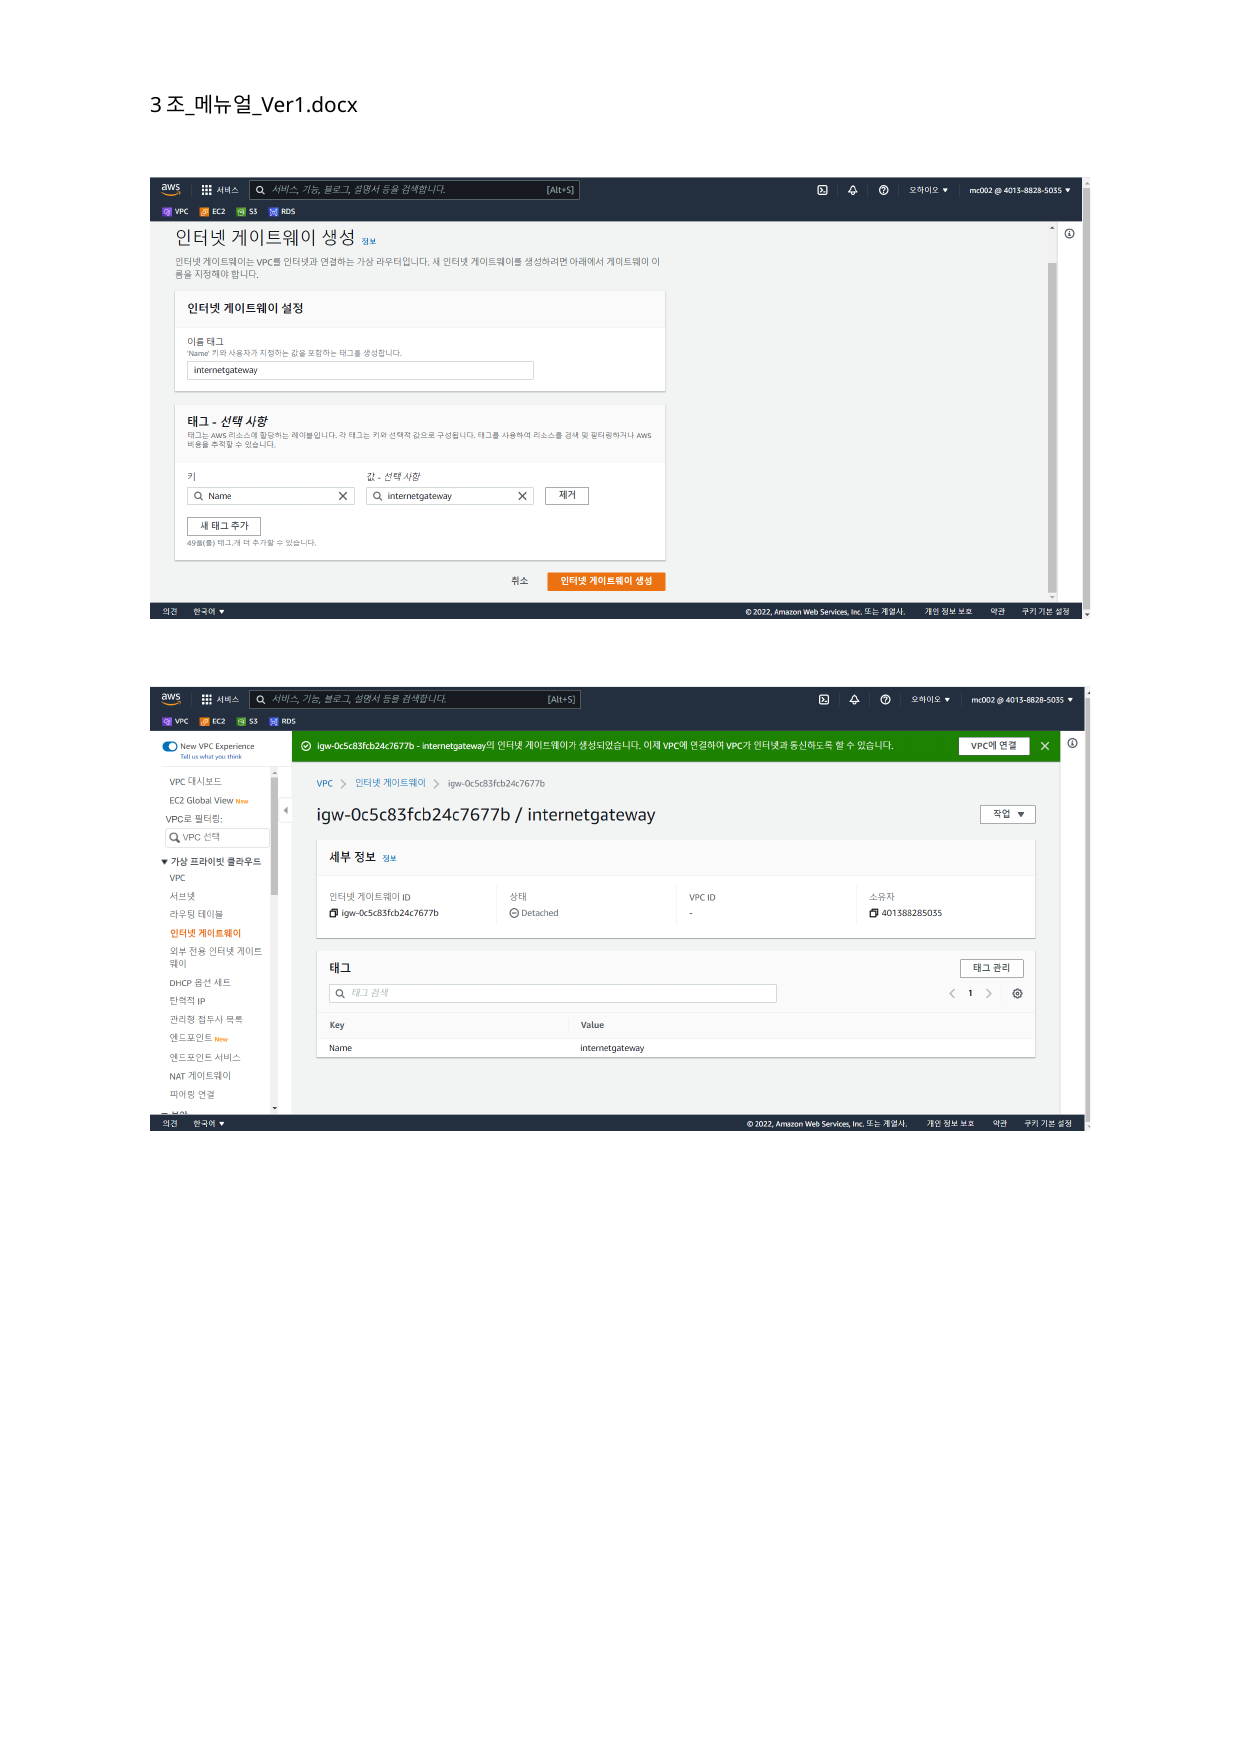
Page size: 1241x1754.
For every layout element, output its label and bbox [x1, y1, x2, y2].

picture [150, 177, 1091, 619]
picture [150, 685, 1091, 1131]
